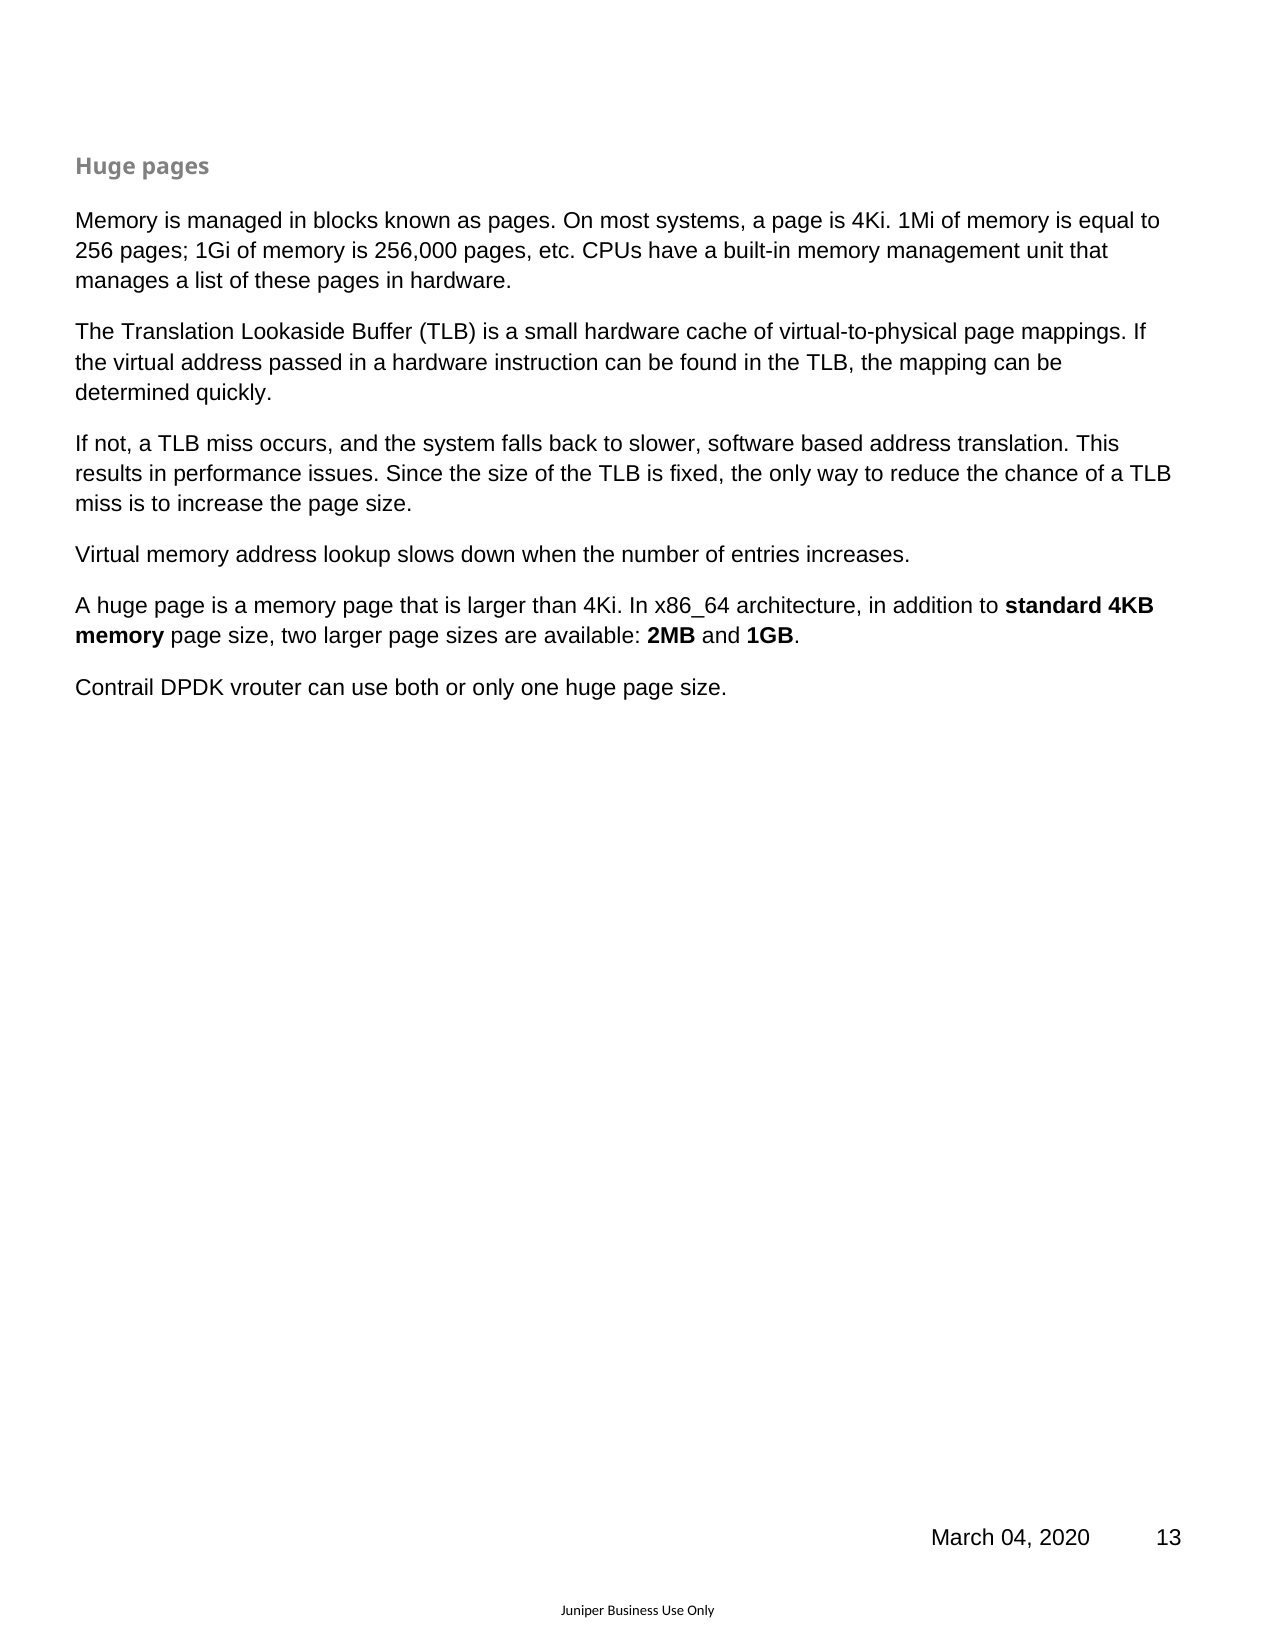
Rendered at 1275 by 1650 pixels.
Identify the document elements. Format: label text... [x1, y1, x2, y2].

text Virtual memory address lookup slows down when the number of entries increases. [75, 541, 1181, 567]
text If not, a TLB miss occurs, and the system falls back to slower, software based address translation. This results in performance issues. Since the size of the TLB is fixed, the only way to reduce the chance of a TLB miss is to increase the page size. [75, 430, 1181, 516]
text A huge page is a memory page that is larger than 4Ki. In x86_64 architecture, in addition to standard 4KB memory page size, two larger page sizes are available: 2MB and 1GB. [75, 592, 1181, 649]
text The Translation Lookaside Buffer (TLB) is a small hardware cache of virtual-to-physical page mappings. If the virtual address passed in a hardware instruction can be found in the TLB, the mapping can be determined quickly. [75, 318, 1181, 405]
text Memory is managed in blocks known as pages. On most systems, a page is 4Ki. 1Mi of memory is equal to 256 pages; 1Gi of memory is 256,000 pages, etc. CPUs have a built-in memory management unit that manages a list of these pages in hardware. [75, 207, 1181, 293]
text Contrail DPDK vrouter can use both or only one huge page size. [75, 673, 1181, 700]
subtitle Huge pages [75, 150, 1181, 181]
